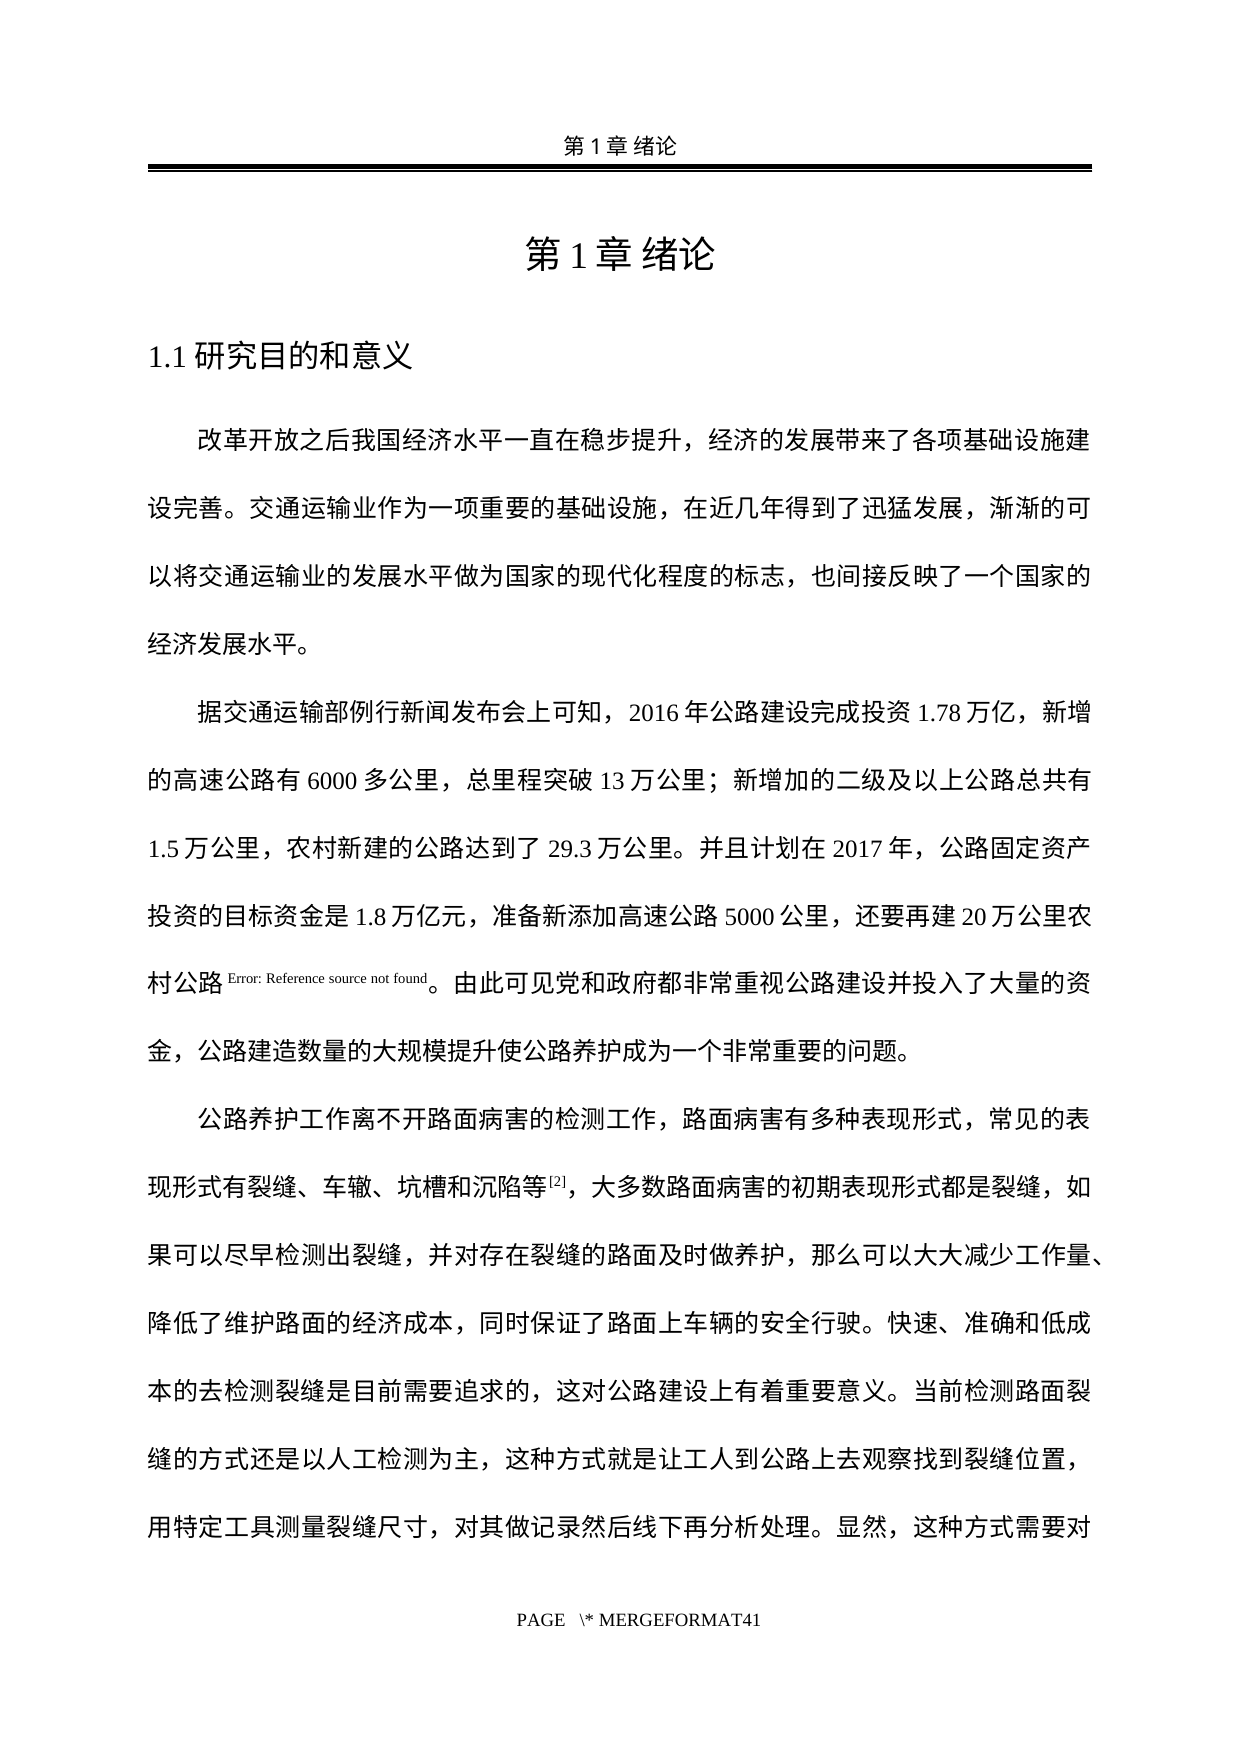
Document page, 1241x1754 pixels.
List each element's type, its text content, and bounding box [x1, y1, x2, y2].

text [148, 1084, 1092, 1559]
text 改革开放之后我国经济水平一直在稳步提升，经济的发展带来了各项基础设施建设完善。交通运输业作为一项重要的基础设施，在近几年得到了迅猛发展，渐渐的可以将交通运输业的发展水平做为国家的现代化程度的标志，也间接反映了一个国家的经济发展水平。 [148, 405, 1092, 676]
subtitle 第1章 绪论 [148, 218, 1092, 286]
subtitle 1.1 研究目的和意义 [148, 320, 1092, 388]
